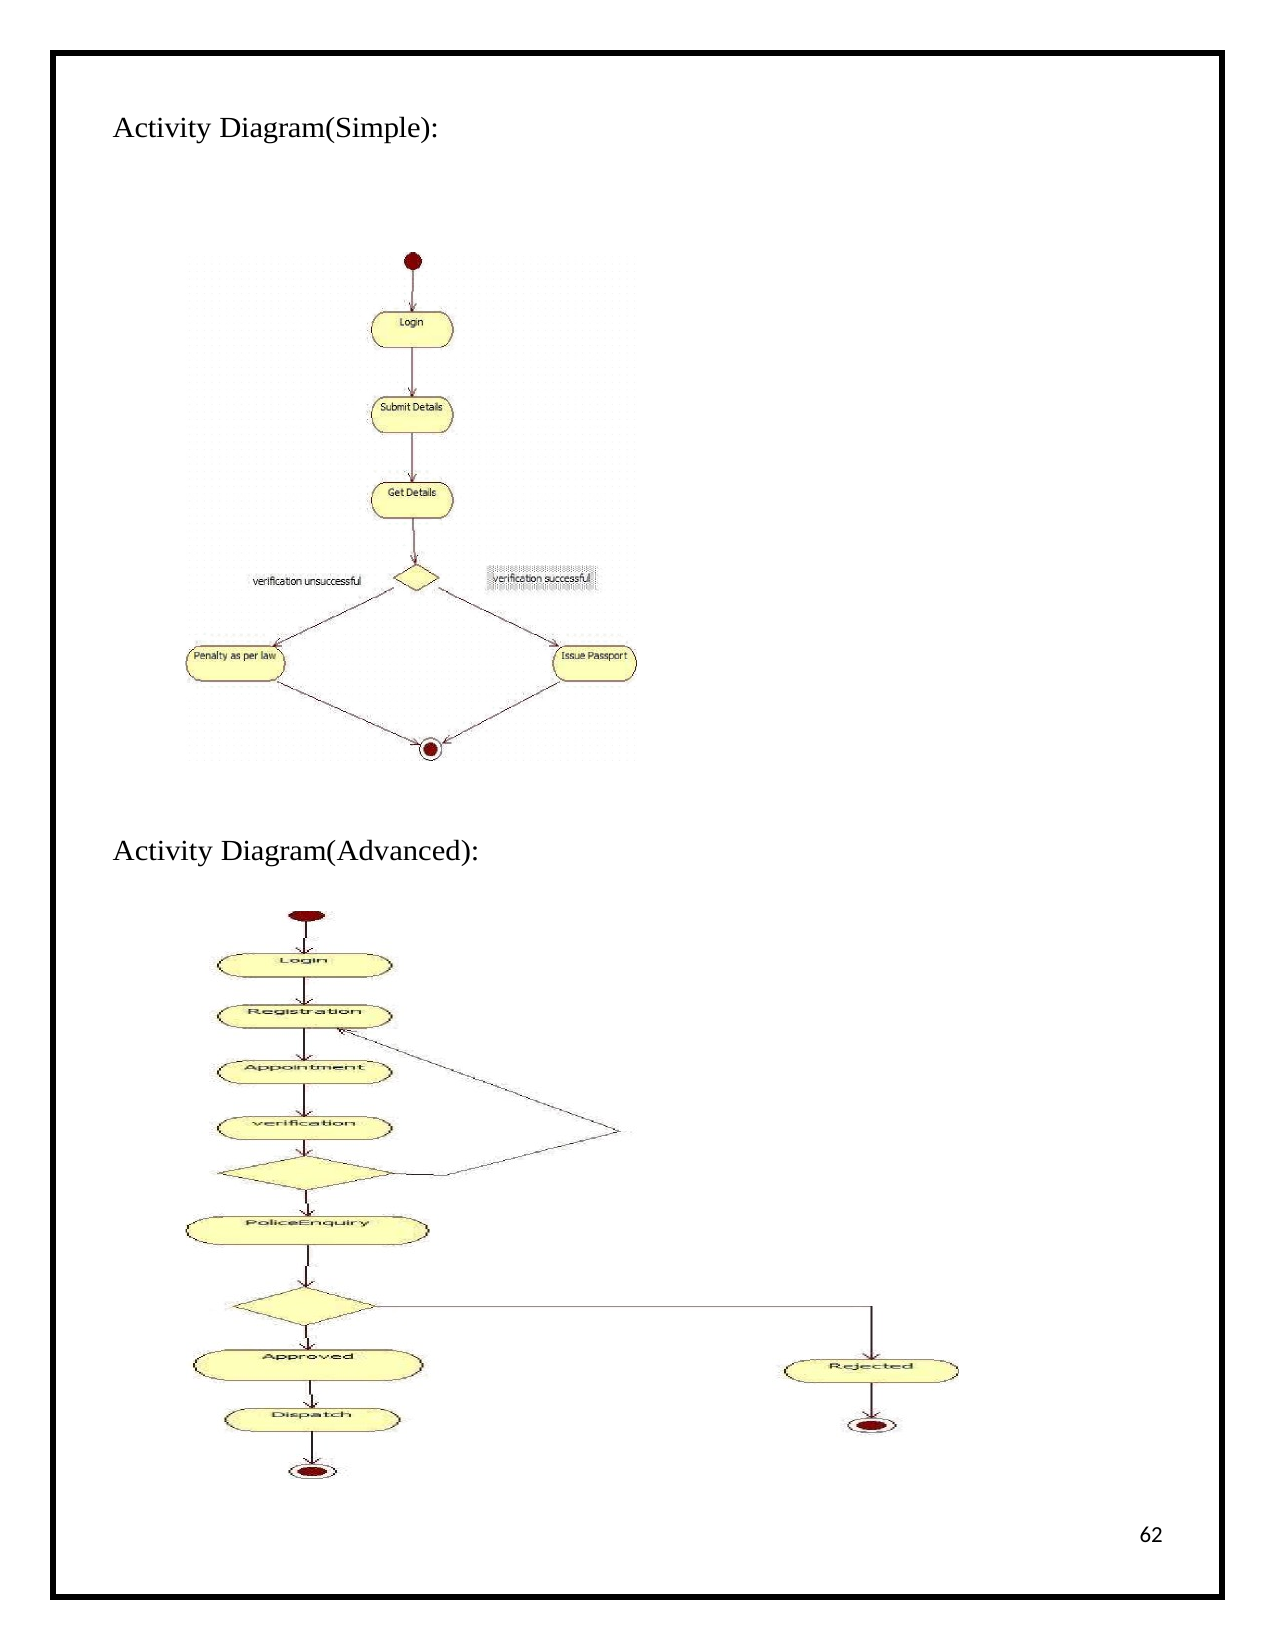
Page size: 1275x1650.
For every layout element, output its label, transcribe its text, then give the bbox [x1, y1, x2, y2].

picture [185, 252, 637, 761]
picture [185, 911, 959, 1479]
text Activity Diagram(Simple): [112, 110, 1162, 144]
text Activity Diagram(Advanced): [112, 833, 1162, 866]
